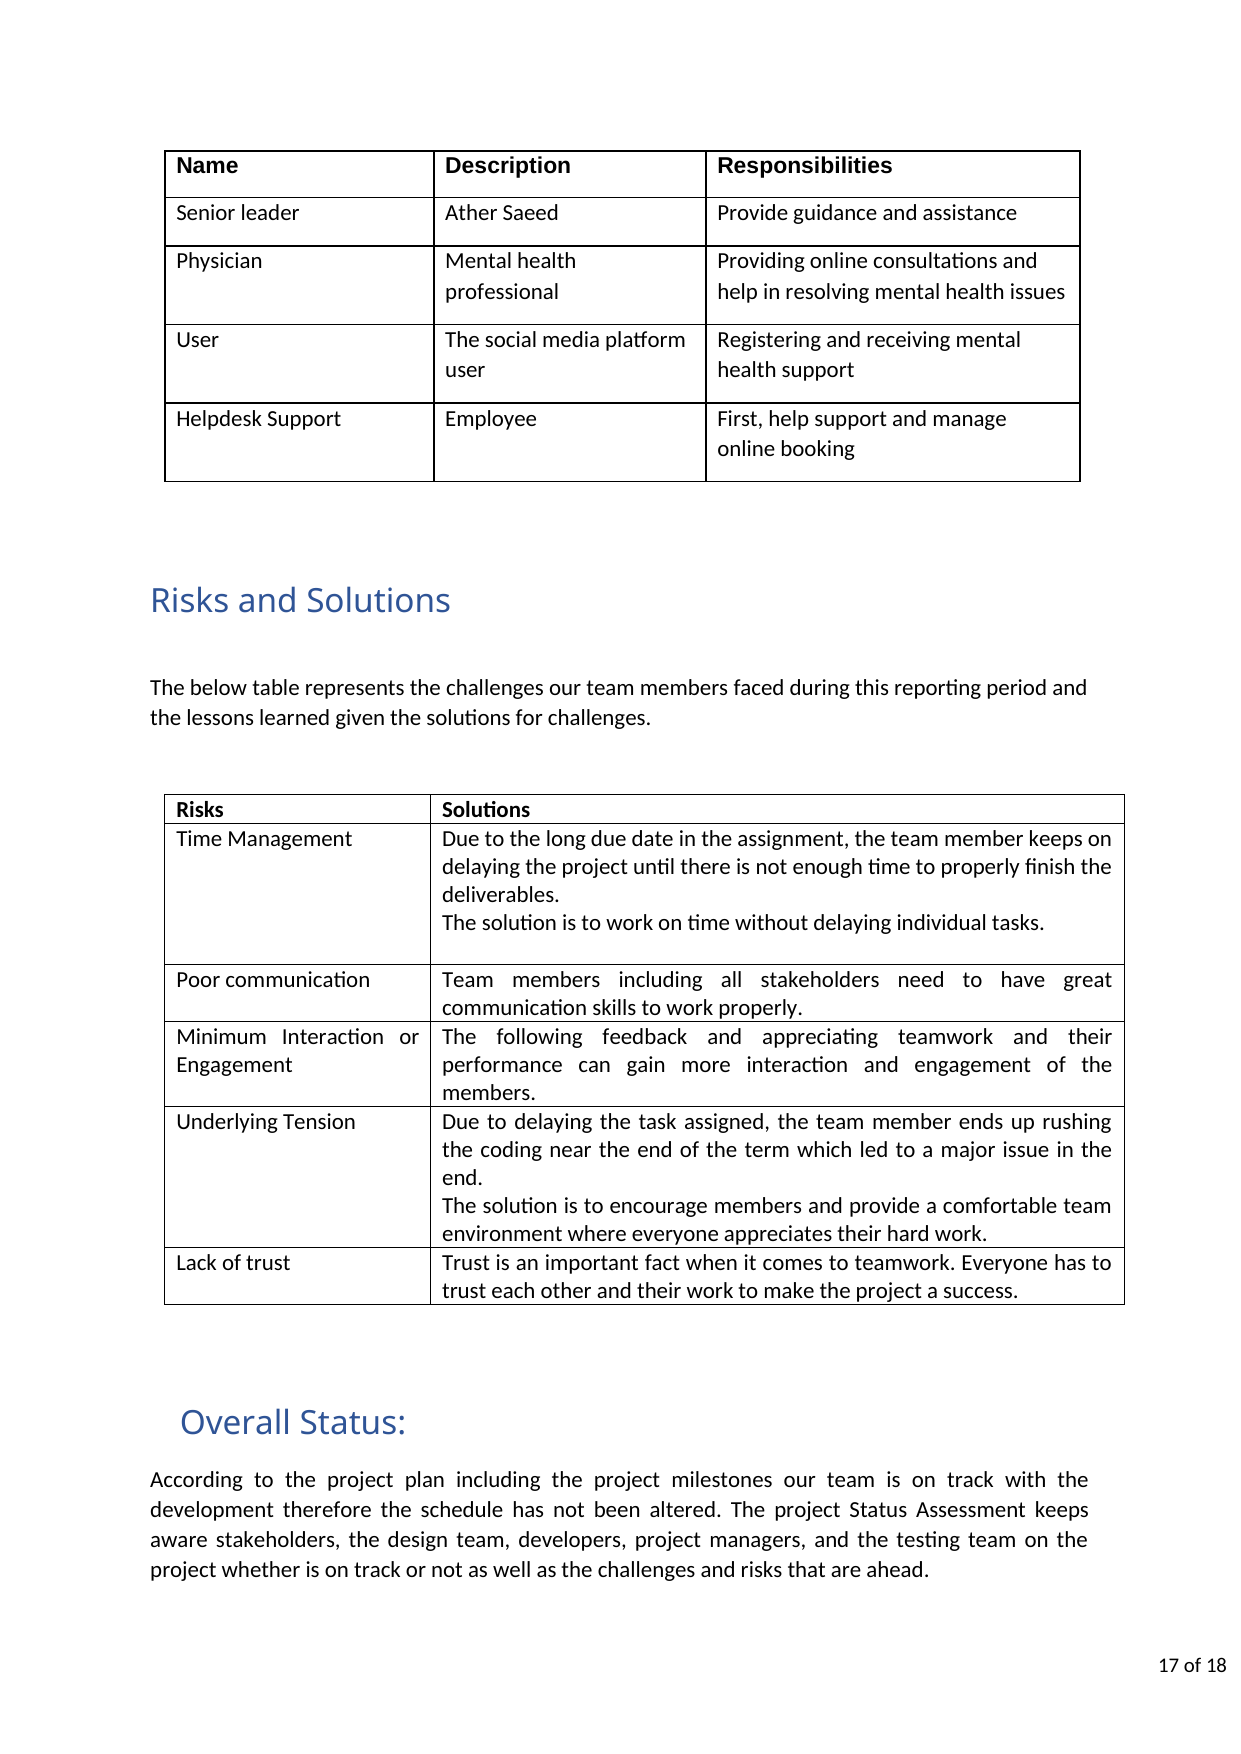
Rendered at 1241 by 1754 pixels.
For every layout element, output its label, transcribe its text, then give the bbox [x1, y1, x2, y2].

table_cell The social media platform user [435, 325, 705, 402]
table_cell Employee [435, 404, 705, 481]
table_cell Providing online consultations and help in resolving mental health issues [707, 247, 1079, 323]
table_header Name [166, 152, 433, 197]
table_cell Registering and receiving mental health support [707, 325, 1079, 402]
table_cell Team members including all stakeholders need to have great communication skills to work properly. [431, 965, 1124, 1021]
table_cell Due to the long due date in the assignment, the team member keeps on delaying the project until there is not enough time to properly finish the deliverables. The solution is to work on time without delaying individual tasks. [431, 824, 1124, 964]
table_header Risks [165, 795, 430, 823]
text The below table represents the challenges our team members faced during this reporting period and the lessons learned given the solutions for challenges. [150, 673, 1090, 731]
table_cell Underlying Tension [165, 1107, 430, 1247]
table_cell Mental health professional [435, 247, 705, 323]
table_cell Senior leader [166, 198, 433, 245]
table_header Responsibilities [707, 152, 1079, 197]
subtitle Risks and Solutions [150, 577, 1090, 622]
table_cell Minimum Interaction or Engagement [165, 1022, 430, 1106]
table_cell Provide guidance and assistance [707, 198, 1079, 245]
table_cell Physician [166, 247, 433, 323]
table_cell Ather Saeed [435, 198, 705, 245]
table_cell Poor communication [165, 965, 430, 1021]
text According to the project plan including the project milestones our team is on track with the development therefore the schedule has not been altered. The project Status Assessment keeps aware stakeholders, the design team, developers, project managers, and the testing team on the project whether is on track or not as well as the challenges and risks that are ahead. [150, 1465, 1090, 1583]
table_cell Time Management [165, 824, 430, 964]
table_header Solutions [431, 795, 1124, 823]
table_cell The following feedback and appreciating teamwork and their performance can gain more interaction and engagement of the members. [431, 1022, 1124, 1106]
table_cell First, help support and manage online booking [707, 404, 1079, 481]
table_cell Trust is an important fact when it comes to teamwork. Everyone has to trust each other and their work to make the project a success. [431, 1248, 1124, 1304]
table_cell Due to delaying the task assigned, the team member ends up rushing the coding near the end of the term which led to a major issue in the end. The solution is to encourage members and provide a comfortable team environment where everyone appreciates their hard work. [431, 1107, 1124, 1247]
table_cell Lack of trust [165, 1248, 430, 1304]
table_cell Helpdesk Support [166, 404, 433, 481]
text Overall Status: [179, 1399, 1090, 1444]
table_header Description [435, 152, 705, 197]
table_cell User [166, 325, 433, 402]
